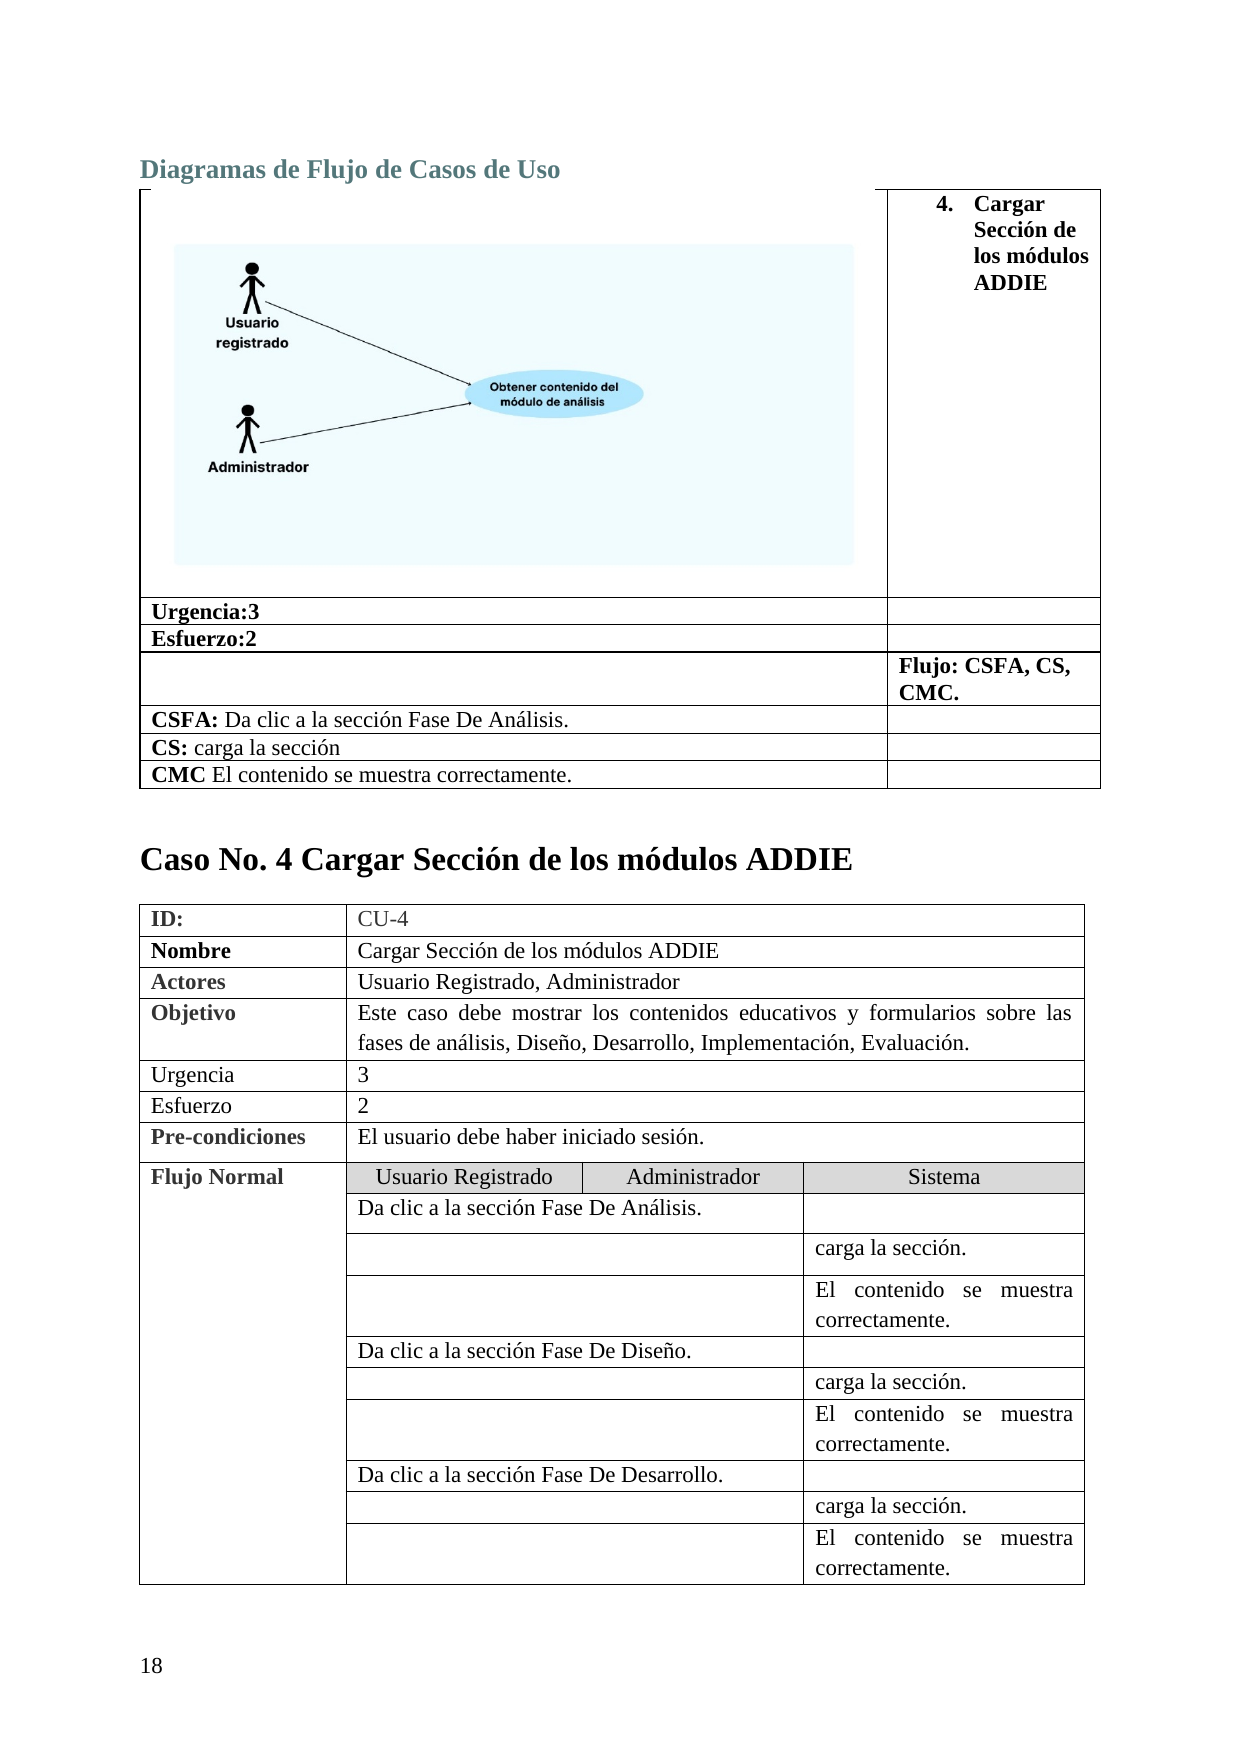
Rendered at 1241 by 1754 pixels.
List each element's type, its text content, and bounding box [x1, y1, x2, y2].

subtitle Diagramas de Flujo de Casos de Uso [139, 153, 1101, 184]
table_cell [804, 1461, 1084, 1491]
table_cell Administrador [583, 1163, 803, 1193]
table_cell [888, 625, 1100, 651]
table_header [141, 190, 151, 597]
table_cell carga la sección. [804, 1492, 1084, 1522]
table_cell El contenido se muestra correctamente. [804, 1276, 1084, 1336]
table_cell CS: carga la sección [141, 734, 887, 760]
table_cell Flujo: CSFA, CS, CMC. [888, 653, 1100, 705]
table_cell 2 [347, 1092, 1084, 1122]
table_cell [888, 706, 1100, 733]
table_cell El contenido se muestra correctamente. [804, 1400, 1084, 1460]
table_cell [804, 1337, 1084, 1367]
table_cell Esfuerzo:2 [141, 625, 887, 651]
table_cell Flujo Normal [140, 1163, 346, 1584]
table_cell [141, 653, 887, 705]
table_header CU-4 [347, 905, 1084, 936]
table_cell [347, 1492, 803, 1522]
table_cell Usuario Registrado, Administrador [347, 968, 1084, 998]
table_cell Usuario Registrado [347, 1163, 582, 1193]
table_cell Actores [140, 968, 346, 998]
table_cell Cargar Sección de los módulos ADDIE [347, 937, 1084, 967]
table_cell carga la sección. [804, 1368, 1084, 1398]
table_cell CSFA: Da clic a la sección Fase De Análisis. [141, 706, 887, 733]
table_header [875, 190, 887, 597]
table_cell [347, 1276, 803, 1336]
table_cell CMC El contenido se muestra correctamente. [141, 761, 887, 787]
table_cell Sistema [804, 1163, 1084, 1193]
table_cell Da clic a la sección Fase De Análisis. [347, 1194, 803, 1233]
table_cell Urgencia [140, 1061, 346, 1091]
table_cell Pre-condiciones [140, 1123, 346, 1162]
table_cell El contenido se muestra correctamente. [804, 1524, 1084, 1584]
table_cell [347, 1368, 803, 1398]
table_cell [347, 1524, 803, 1584]
table_cell Nombre [140, 937, 346, 967]
table_cell Esfuerzo [140, 1092, 346, 1122]
table_header ID: [140, 905, 346, 936]
table_cell 3 [347, 1061, 1084, 1091]
table_cell Da clic a la sección Fase De Diseño. [347, 1337, 803, 1367]
text Caso No. 4 Cargar Sección de los módulos ADDIE [139, 839, 1101, 878]
table_cell [888, 734, 1100, 760]
table_cell [804, 1194, 1084, 1233]
table_cell El usuario debe haber iniciado sesión. [347, 1123, 1084, 1162]
table_cell carga la sección. [804, 1234, 1084, 1274]
table_cell [347, 1400, 803, 1460]
table_cell [888, 598, 1100, 624]
table_cell Objetivo [140, 999, 346, 1059]
table_cell Da clic a la sección Fase De Desarrollo. [347, 1461, 803, 1491]
picture [151, 189, 875, 597]
table_cell [347, 1234, 803, 1274]
table_cell [888, 761, 1100, 787]
table_header Cargar Sección de los módulos ADDIE [888, 190, 1100, 597]
table_cell Urgencia:3 [141, 598, 887, 624]
table_cell Este caso debe mostrar los contenidos educativos y formularios sobre las fases de análisis, Diseño, Desarrollo, Implementación, Evaluación. [347, 999, 1084, 1059]
